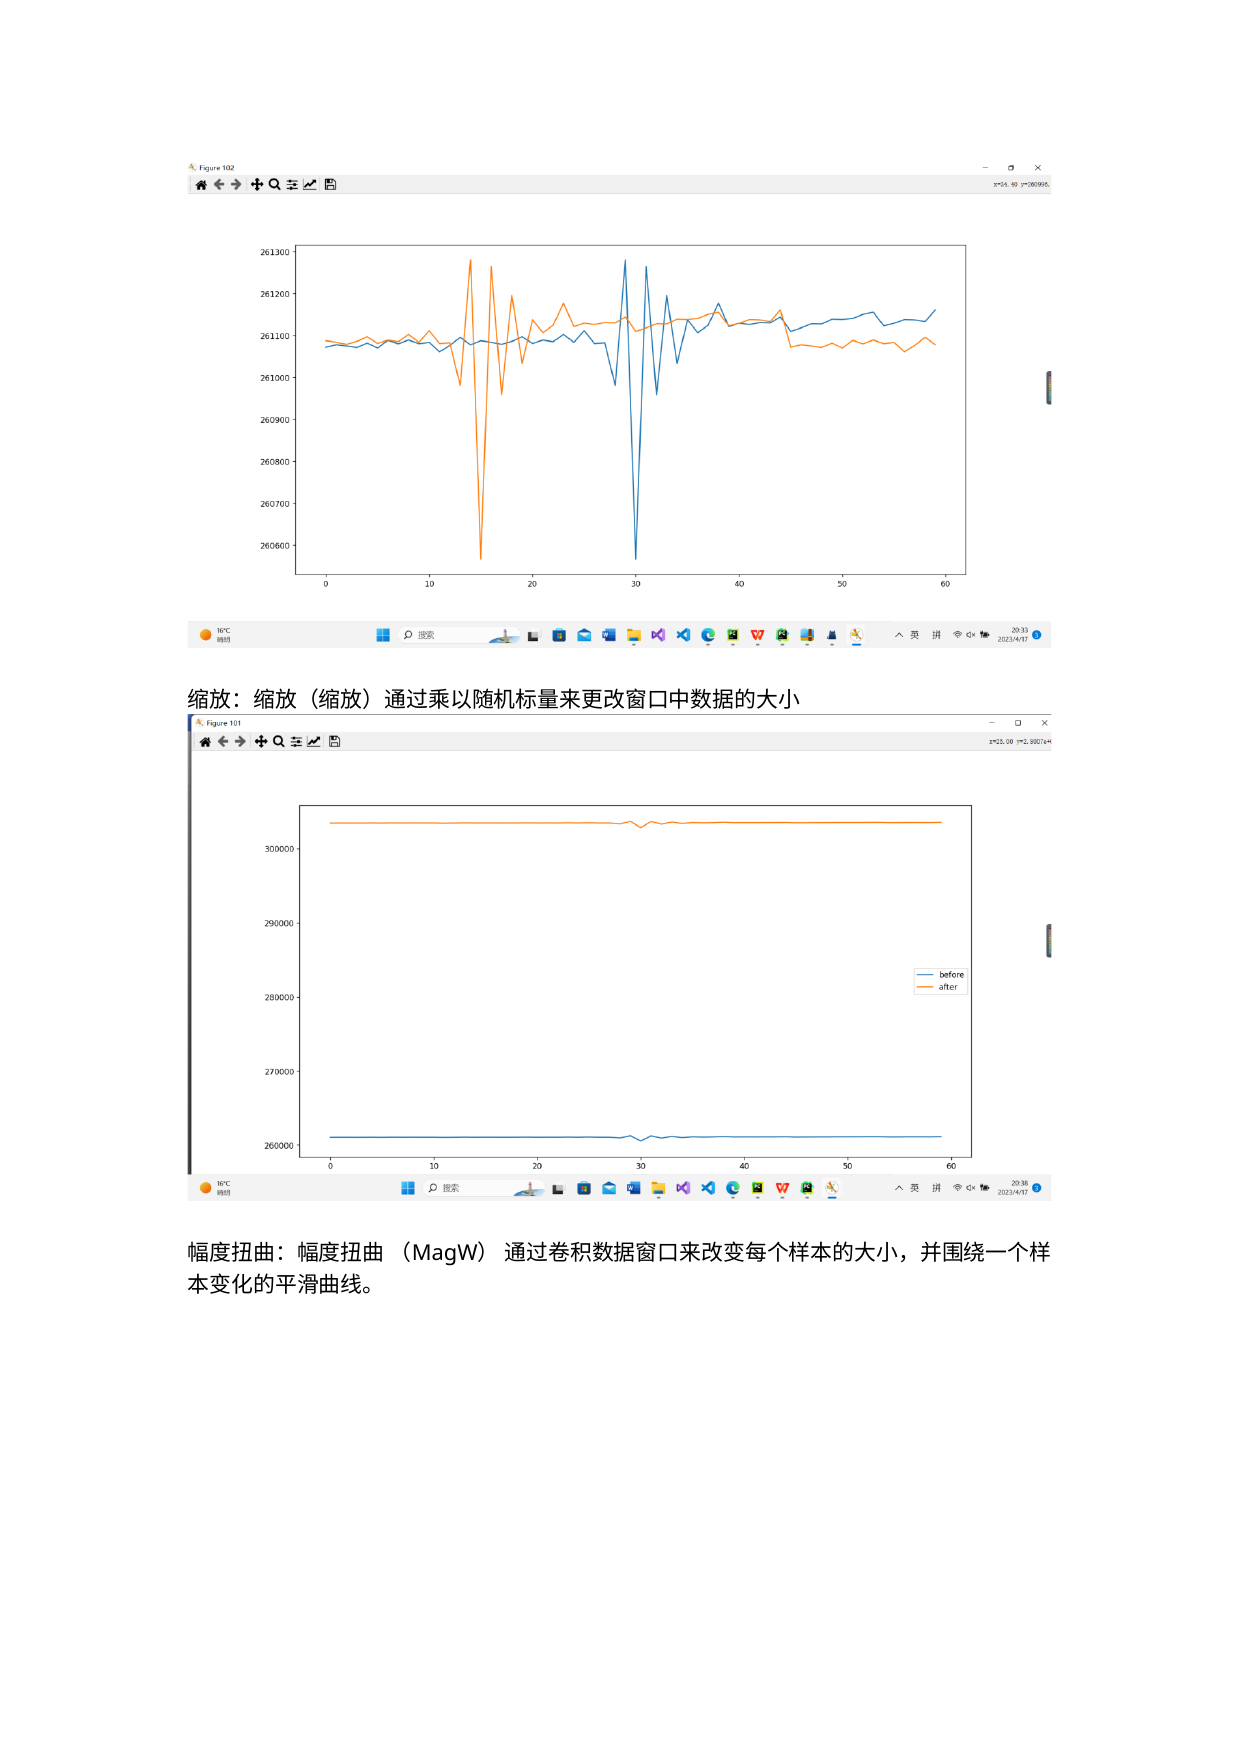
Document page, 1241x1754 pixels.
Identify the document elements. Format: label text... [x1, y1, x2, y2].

list 缩放：缩放（缩放）通过乘以随机标量来更改窗口中数据的大小 [187, 682, 1053, 714]
picture [187, 162, 1052, 648]
picture [187, 714, 1052, 1201]
list 幅度扭曲：幅度扭曲 （MagW） 通过卷积数据窗口来改变每个样本的大小，并围绕一个样本变化的平滑曲线。 [187, 1234, 1053, 1299]
